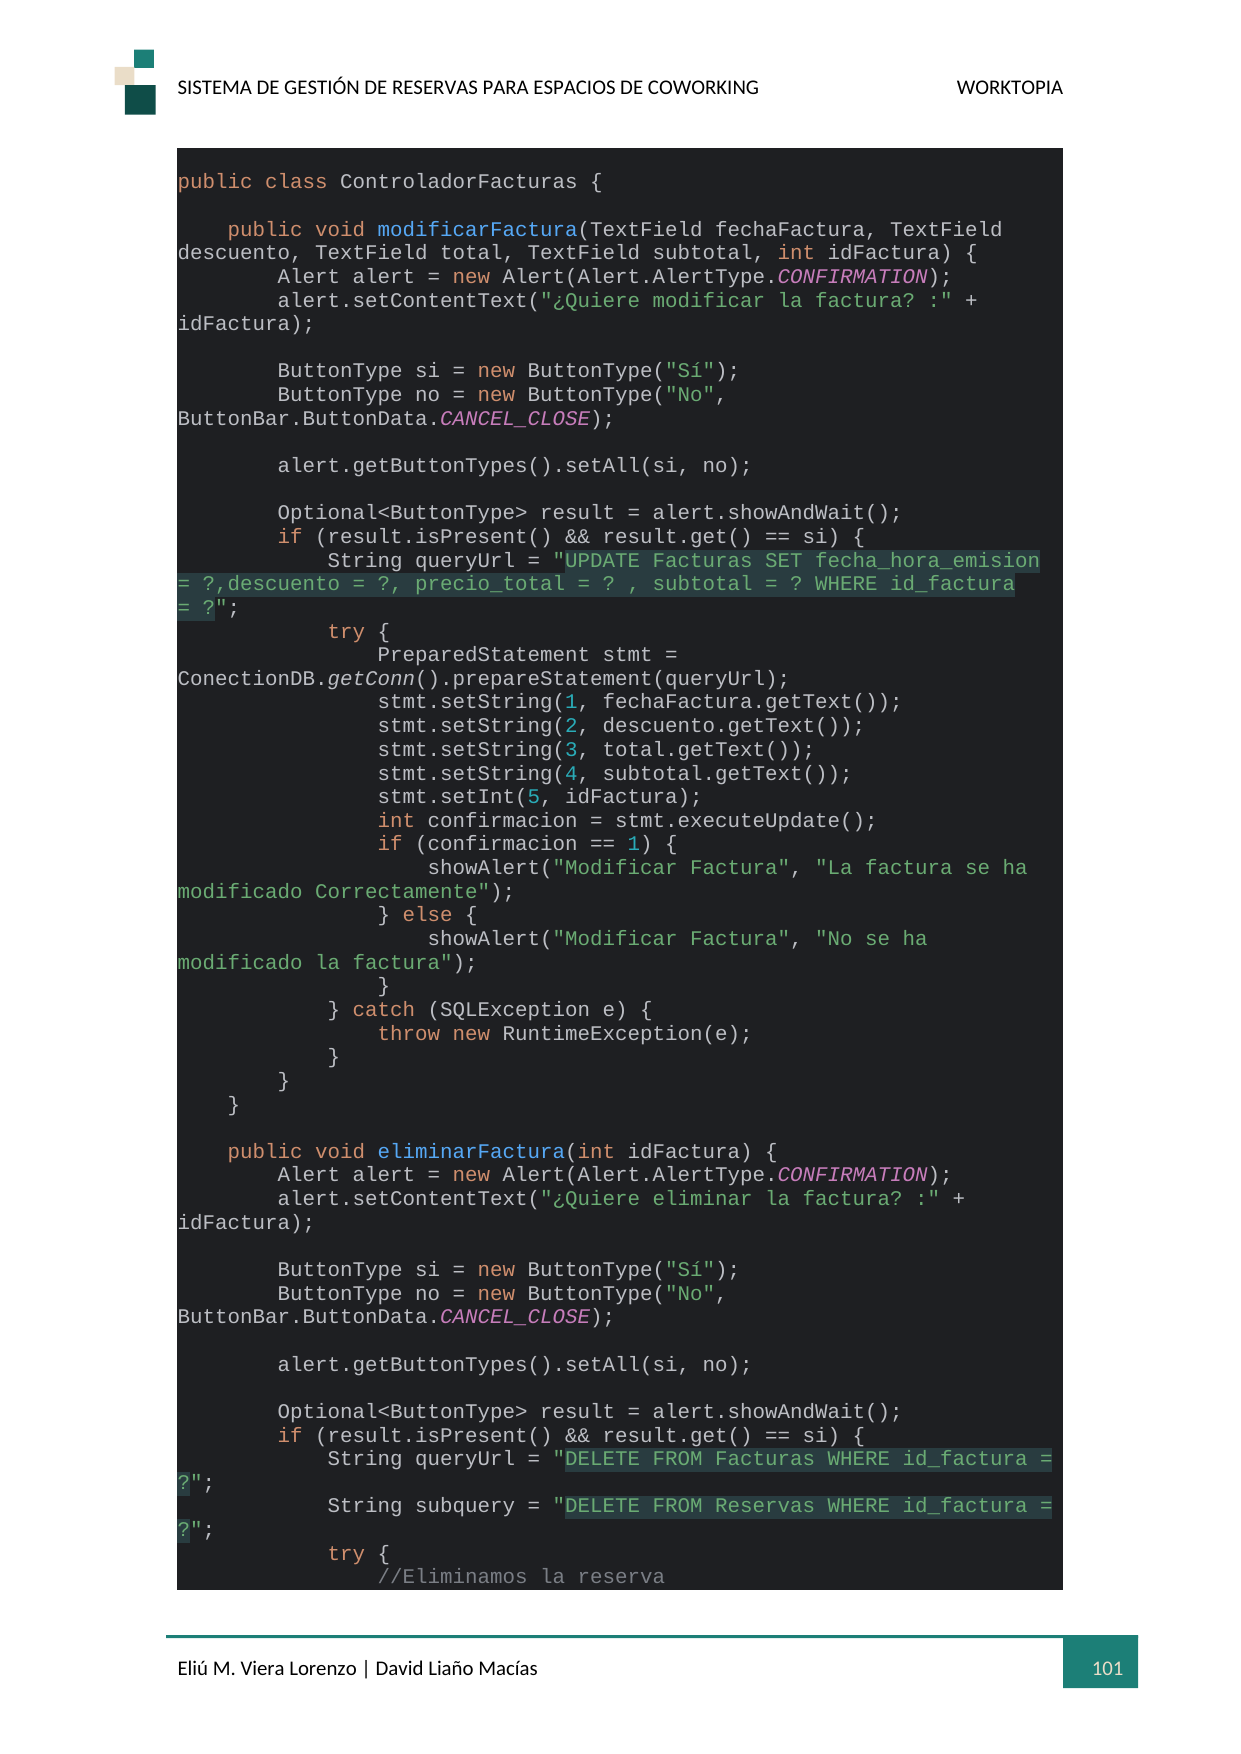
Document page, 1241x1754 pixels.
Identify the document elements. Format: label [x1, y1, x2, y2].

text [177, 148, 1063, 1590]
